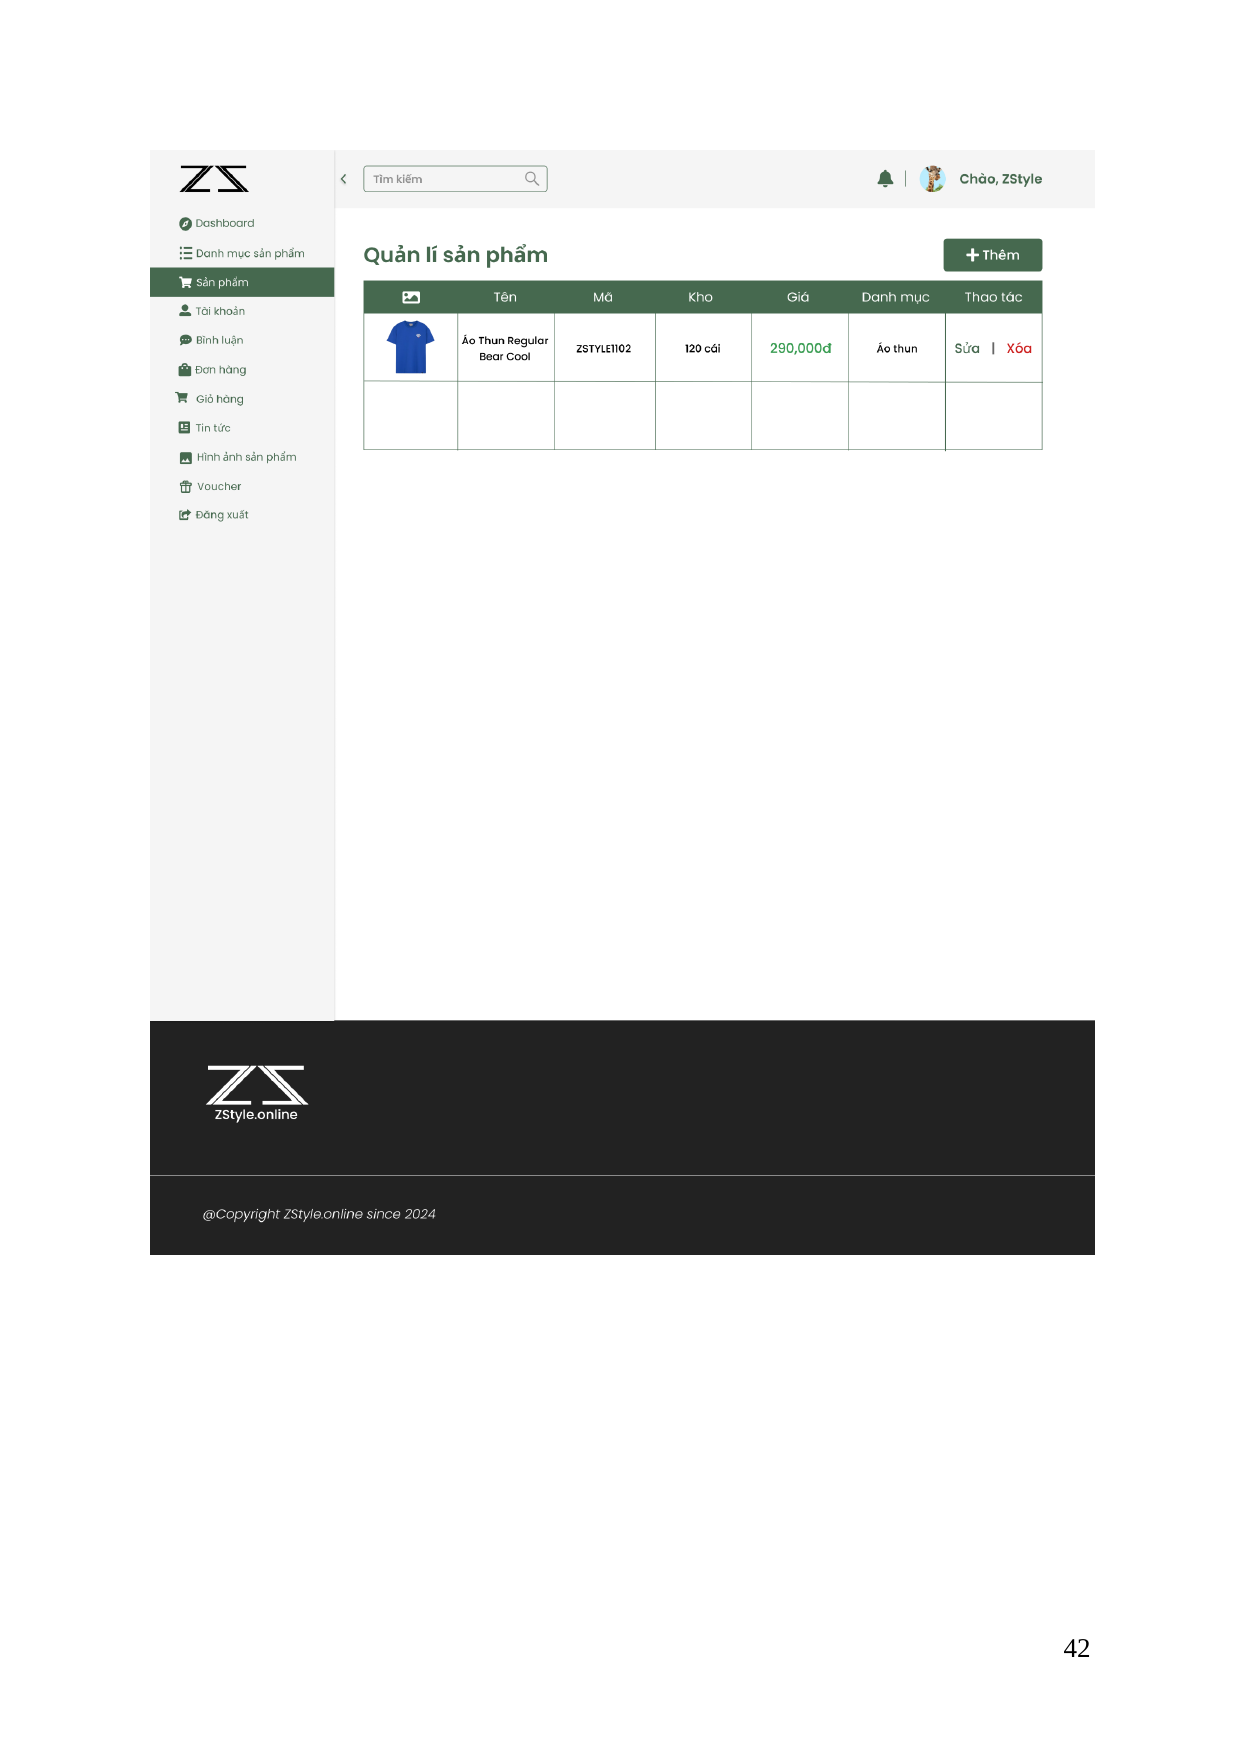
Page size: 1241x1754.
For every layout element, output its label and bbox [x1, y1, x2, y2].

picture [150, 150, 1095, 1255]
